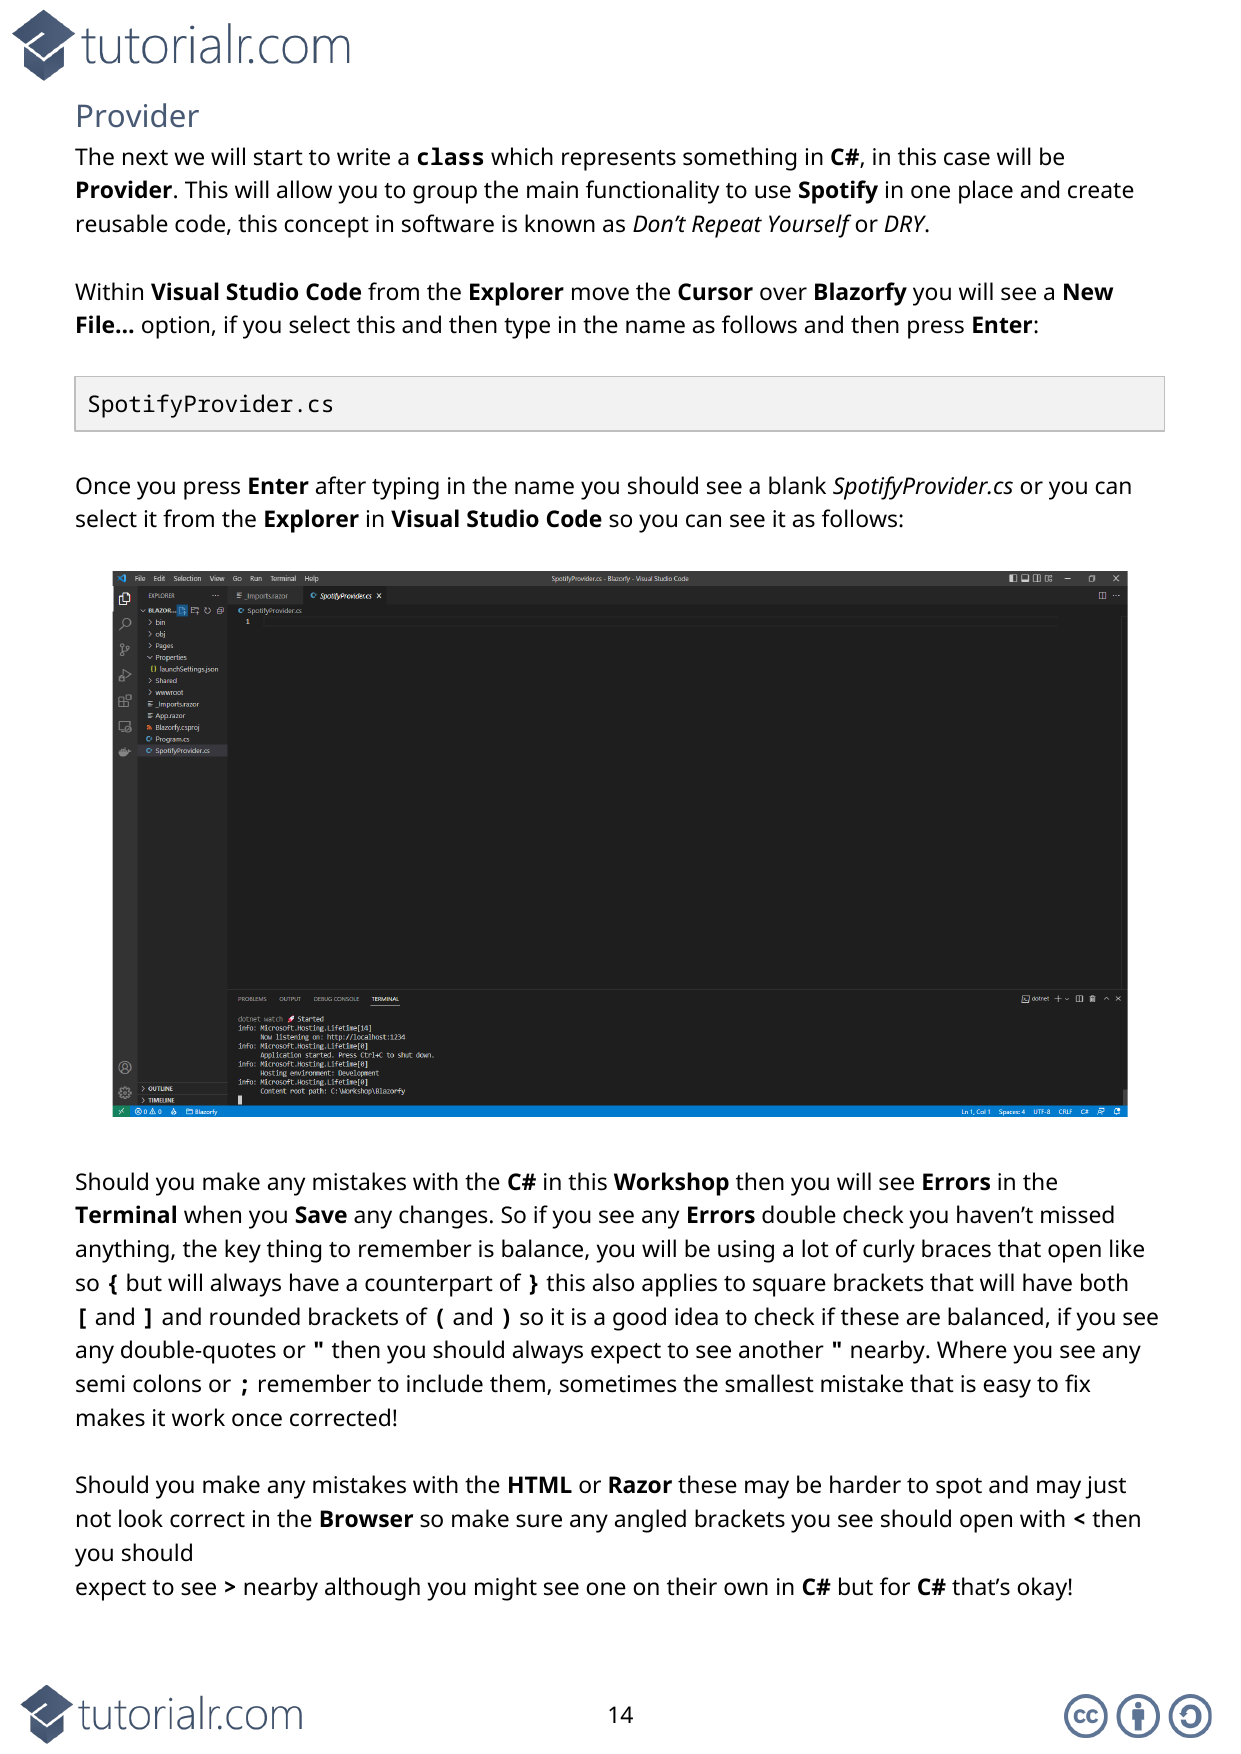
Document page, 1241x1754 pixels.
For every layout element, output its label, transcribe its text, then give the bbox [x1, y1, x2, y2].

text expect to see > nearby although you might see one on their own in C# but for C# that’s okay! [75, 1571, 1165, 1602]
picture [1064, 1694, 1212, 1738]
text Once you press Enter after typing in the name you should see a blank SpotifyProvider.cs or you can select it from the Explorer in Visual Studio Code so you can see it as follows: [75, 470, 1165, 535]
picture [8, 9, 363, 81]
text Should you make any mistakes with the HTML or Razor these may be harder to spot and may just not look correct in the Browser so make sure any angled brackets you see should open with < then you should [75, 1469, 1165, 1568]
subtitle Provider [75, 94, 1165, 137]
text The next we will start to write a class which represents something in C#, in this case will be Provider. This will allow you to group the main functionality to use Spotify in one place and create reusable code, this concept in software is known as Don’t Repeat Yourself or DRY. [75, 140, 1165, 239]
picture [112, 571, 1128, 1117]
text Should you make any mistakes with the C# in this Workshop then you will see Errors in the Terminal when you Save any changes. So if you see any Errors double check you haven’t missed anything, the key thing to remember is balance, you will be using a lot of curly braces that open like so { but will always have a counterpart of } this also applies to square brackets that will have both [ and ] and rounded brackets of ( and ) so it is a good idea to check if these are balanced, if you see any double-quotes or " then you should always expect to see another " nearby. Where you see any semi colons or ; remember to include them, sometimes the smallest mistake that is easy to fix makes it work once corrected! [75, 1166, 1165, 1433]
text Within Visual Studio Code from the Explorer move the Cursor over Blazorfy you will see a New File… option, if you select this and then type in the name as follows and then press Enter: [75, 275, 1165, 340]
picture [17, 1685, 313, 1744]
